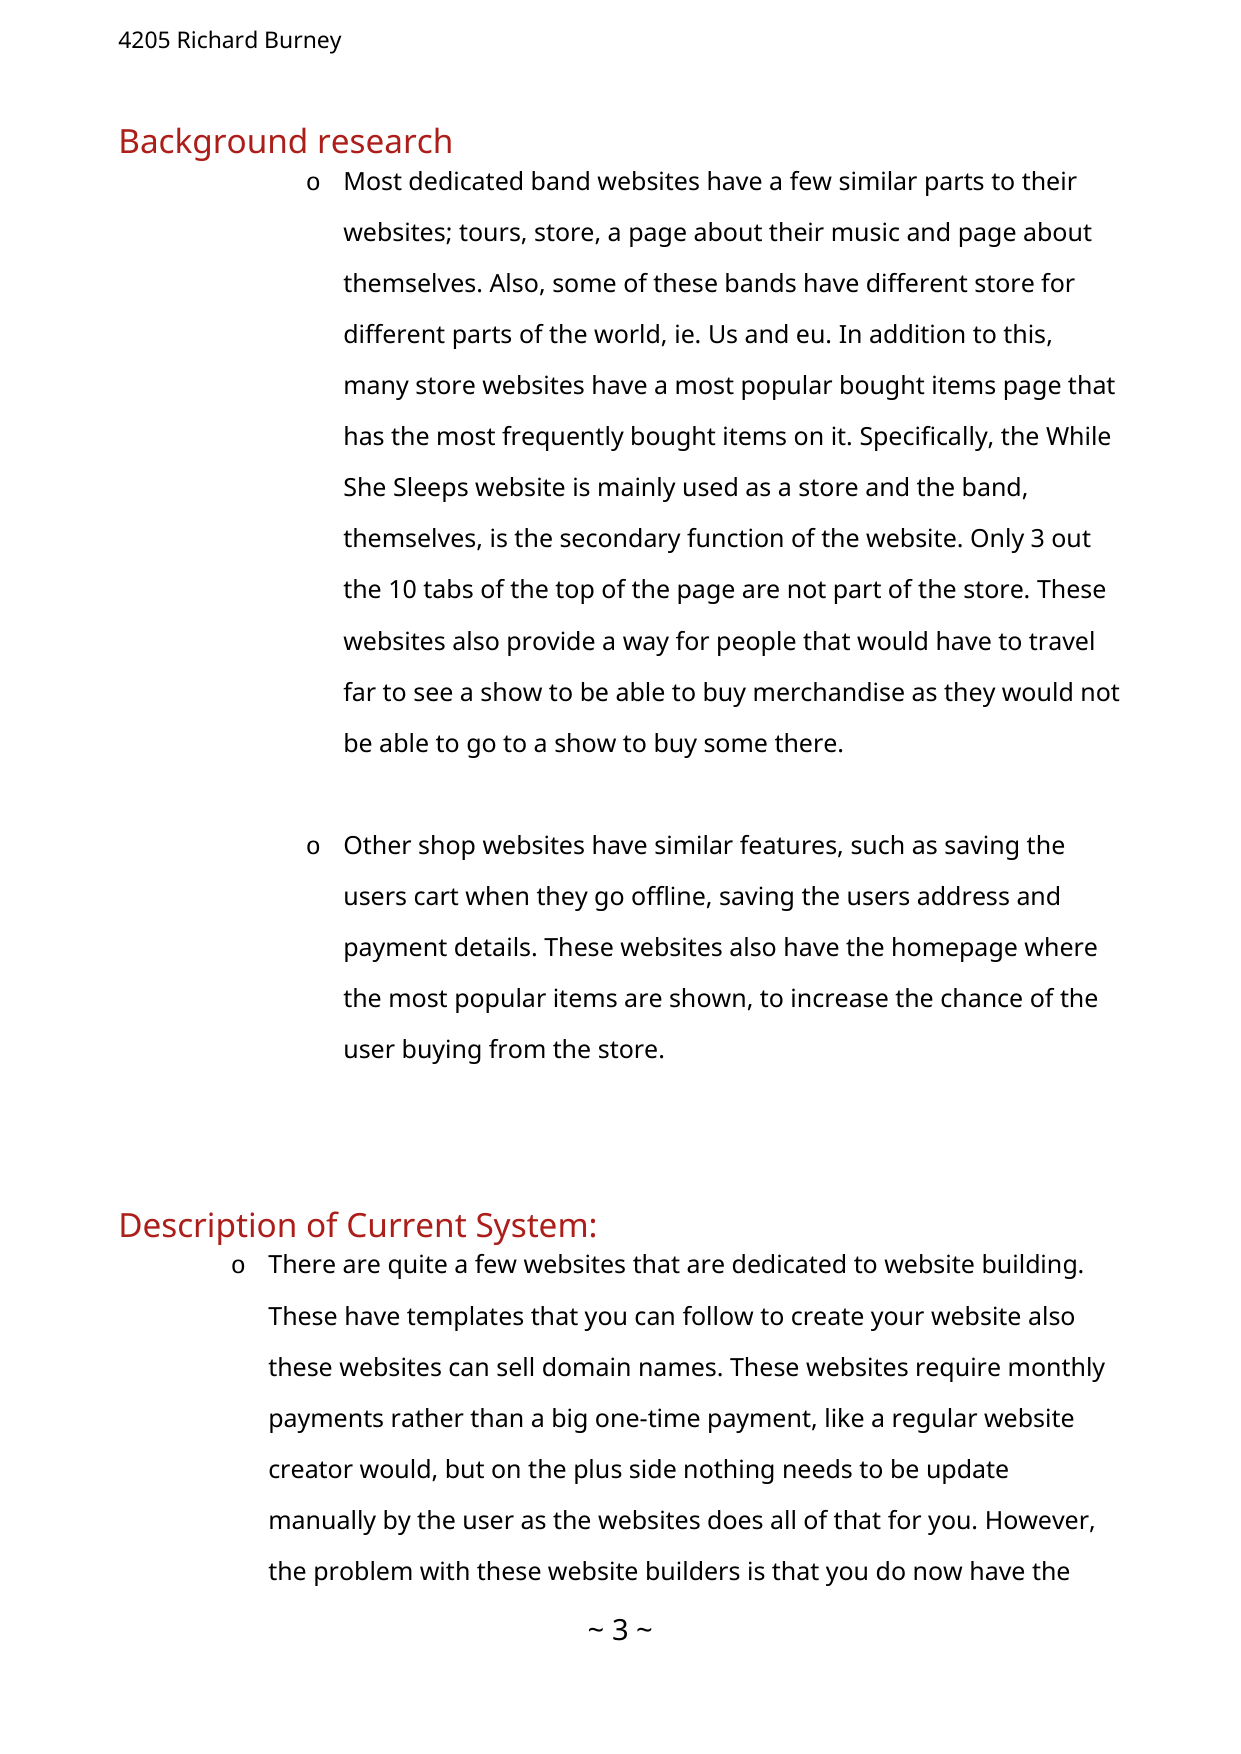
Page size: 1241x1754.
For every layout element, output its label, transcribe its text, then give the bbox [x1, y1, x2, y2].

subtitle Description of Current System: [118, 1201, 1122, 1247]
list Other shop websites have similar features, such as saving the users cart when they go offline, saving the users address and payment details. These websites also have the homepage where the most popular items are shown, to increase the chance of the user buying from the store. [306, 827, 1122, 1066]
subtitle Background research [118, 118, 1122, 163]
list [231, 1247, 1122, 1587]
list Most dedicated band websites have a few similar parts to their websites; tours, store, a page about their music and page about themselves. Also, some of these bands have different store for different parts of the world, ie. Us and eu. In addition to this, many store websites have a most popular bought items page that has the most frequently bought items on it. Specifically, the While She Sleeps website is mainly used as a store and the band, themselves, is the secondary function of the website. Only 3 out the 10 tabs of the top of the page are not part of the store. These websites also provide a way for people that would have to travel far to see a show to be able to buy merchandise as they would not be able to go to a show to buy some there. [306, 163, 1122, 759]
